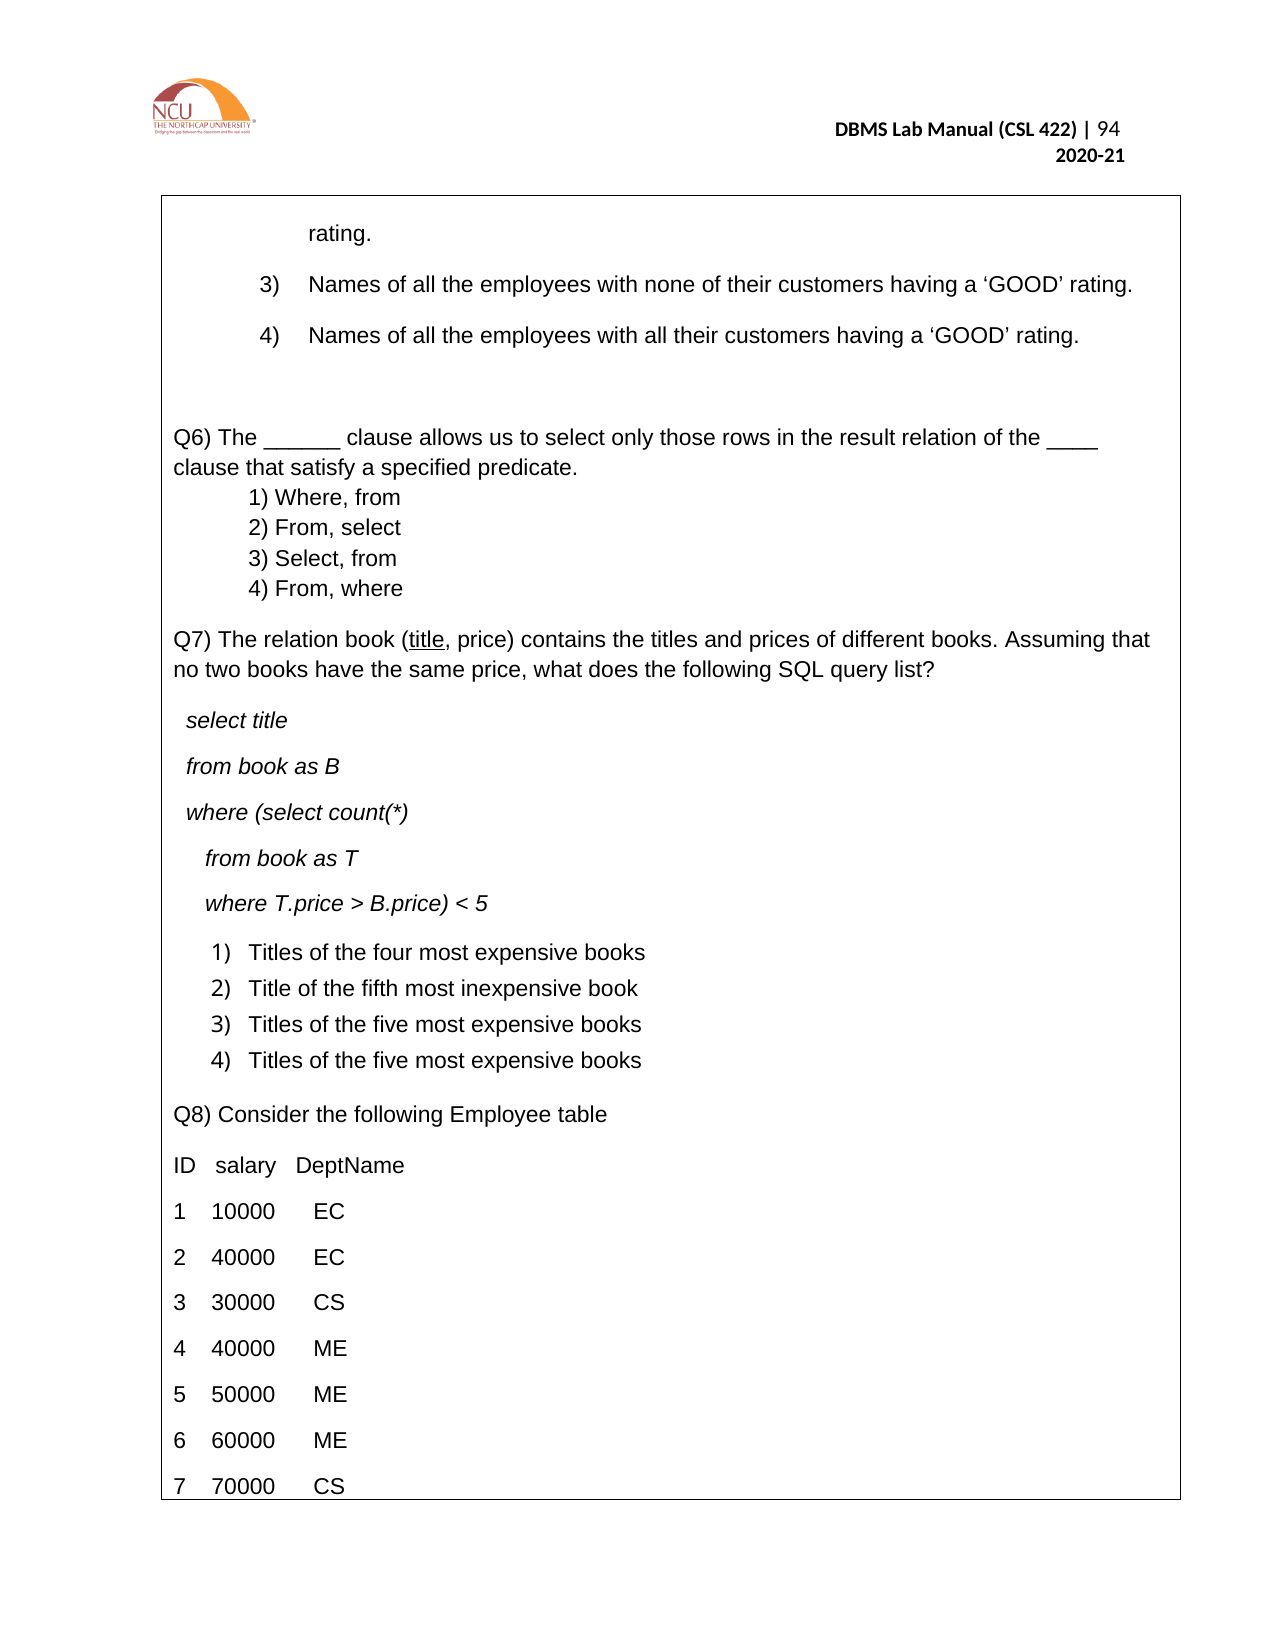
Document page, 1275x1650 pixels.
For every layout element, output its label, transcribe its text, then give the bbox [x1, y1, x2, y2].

picture [150, 75, 257, 136]
